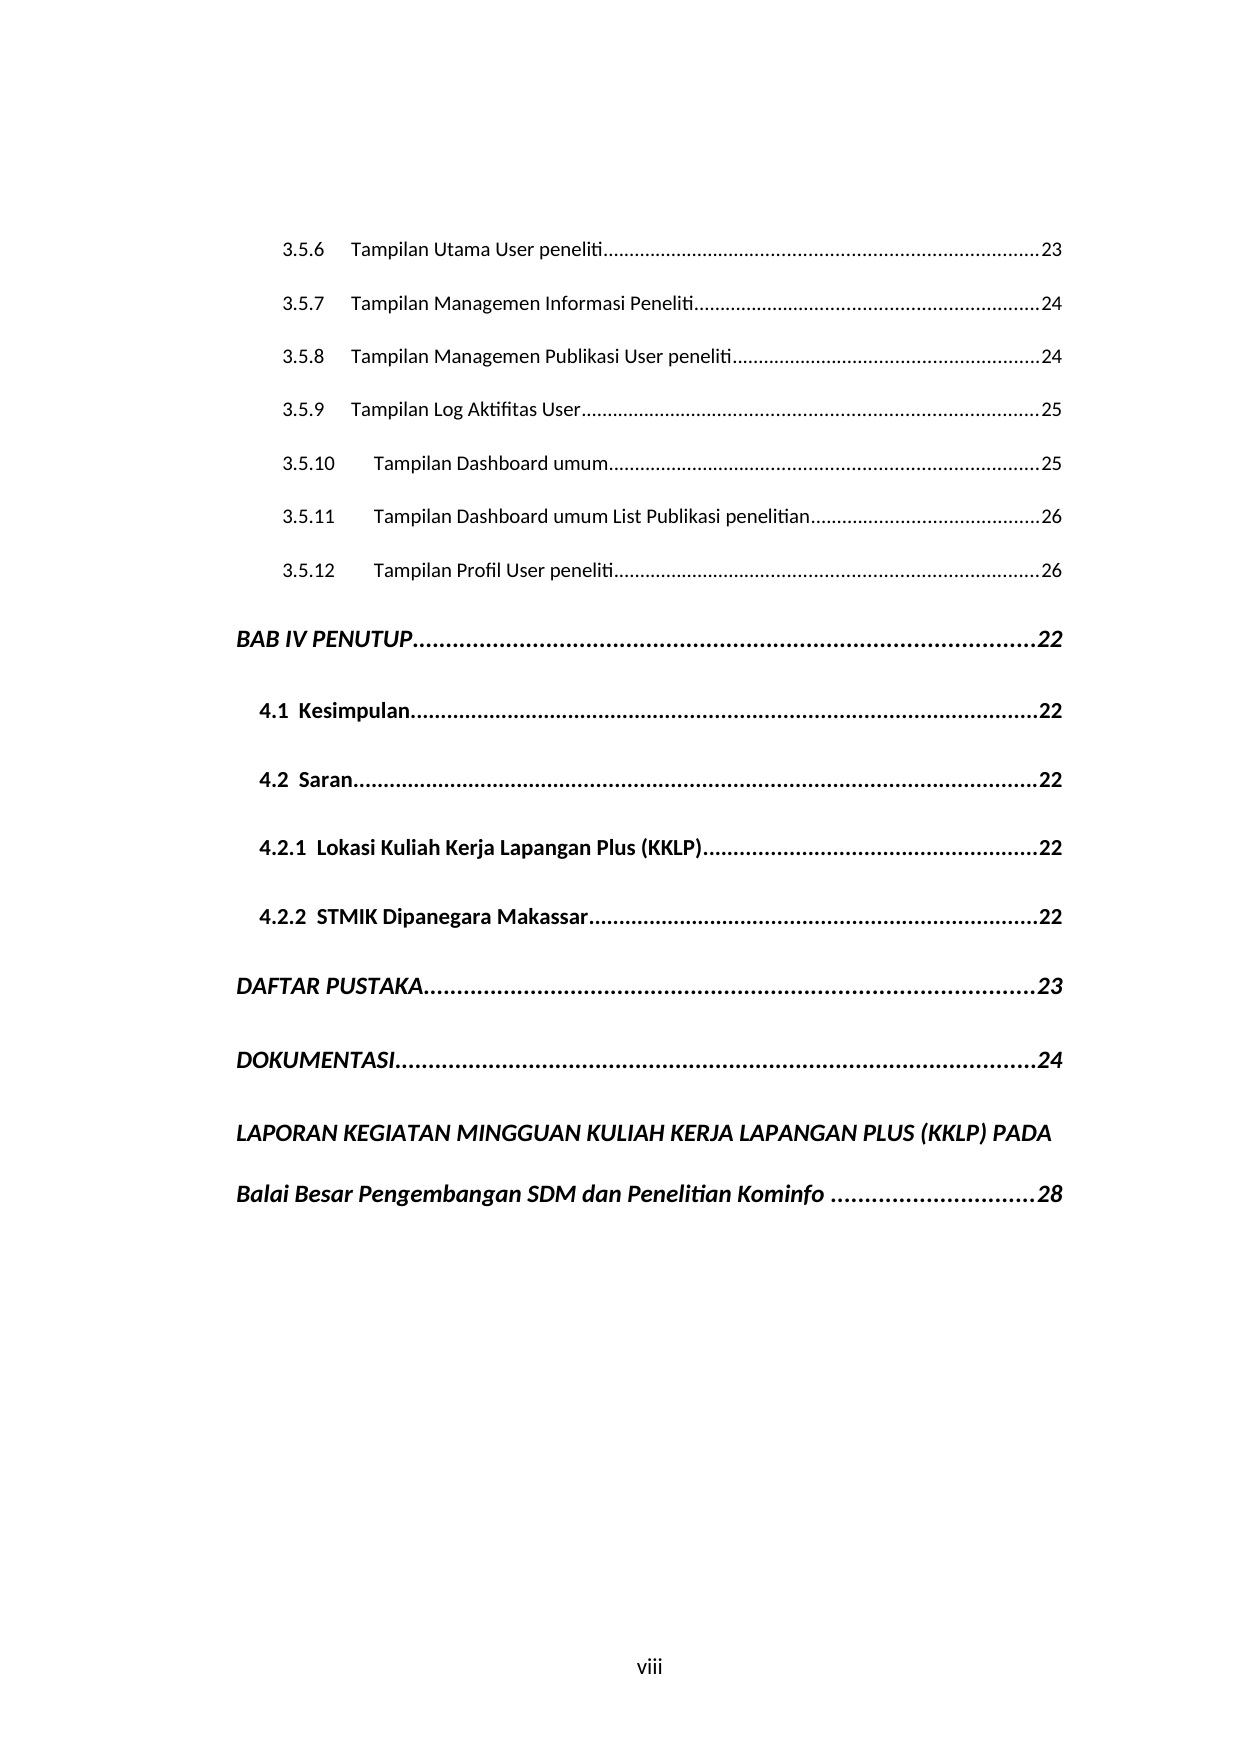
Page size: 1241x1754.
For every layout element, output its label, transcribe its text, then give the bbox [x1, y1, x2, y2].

text 3.5.9 Tampilan Log Aktifitas User 25 [282, 397, 1063, 422]
text BAB IV PENUTUP 22 [236, 623, 1063, 653]
text 4.1 Kesimpulan 22 [259, 696, 1063, 724]
text 4.2.1 Lokasi Kuliah Kerja Lapangan Plus (KKLP) 22 [259, 833, 1063, 861]
text 3.5.7 Tampilan Managemen Informasi Peneliti 24 [282, 290, 1063, 315]
text 4.2.2 STMIK Dipanegara Makassar 22 [259, 902, 1063, 930]
text LAPORAN KEGIATAN MINGGUAN KULIAH KERJA LAPANGAN PLUS (KKLP) PADA Balai Besar Pengembangan SDM dan Penelitian Kominfo 28 [236, 1118, 1063, 1209]
text 3.5.10 Tampilan Dashboard umum 25 [282, 450, 1063, 475]
text DOKUMENTASI 24 [236, 1044, 1063, 1074]
text 3.5.6 Tampilan Utama User peneliti 23 [282, 236, 1063, 262]
text DAFTAR PUSTAKA 23 [236, 971, 1063, 1001]
text 4.2 Saran 22 [259, 765, 1063, 793]
text 3.5.11 Tampilan Dashboard umum List Publikasi penelitian 26 [282, 503, 1063, 529]
text 3.5.12 Tampilan Profil User peneliti 26 [282, 557, 1063, 582]
text 3.5.8 Tampilan Managemen Publikasi User peneliti 24 [282, 343, 1063, 368]
